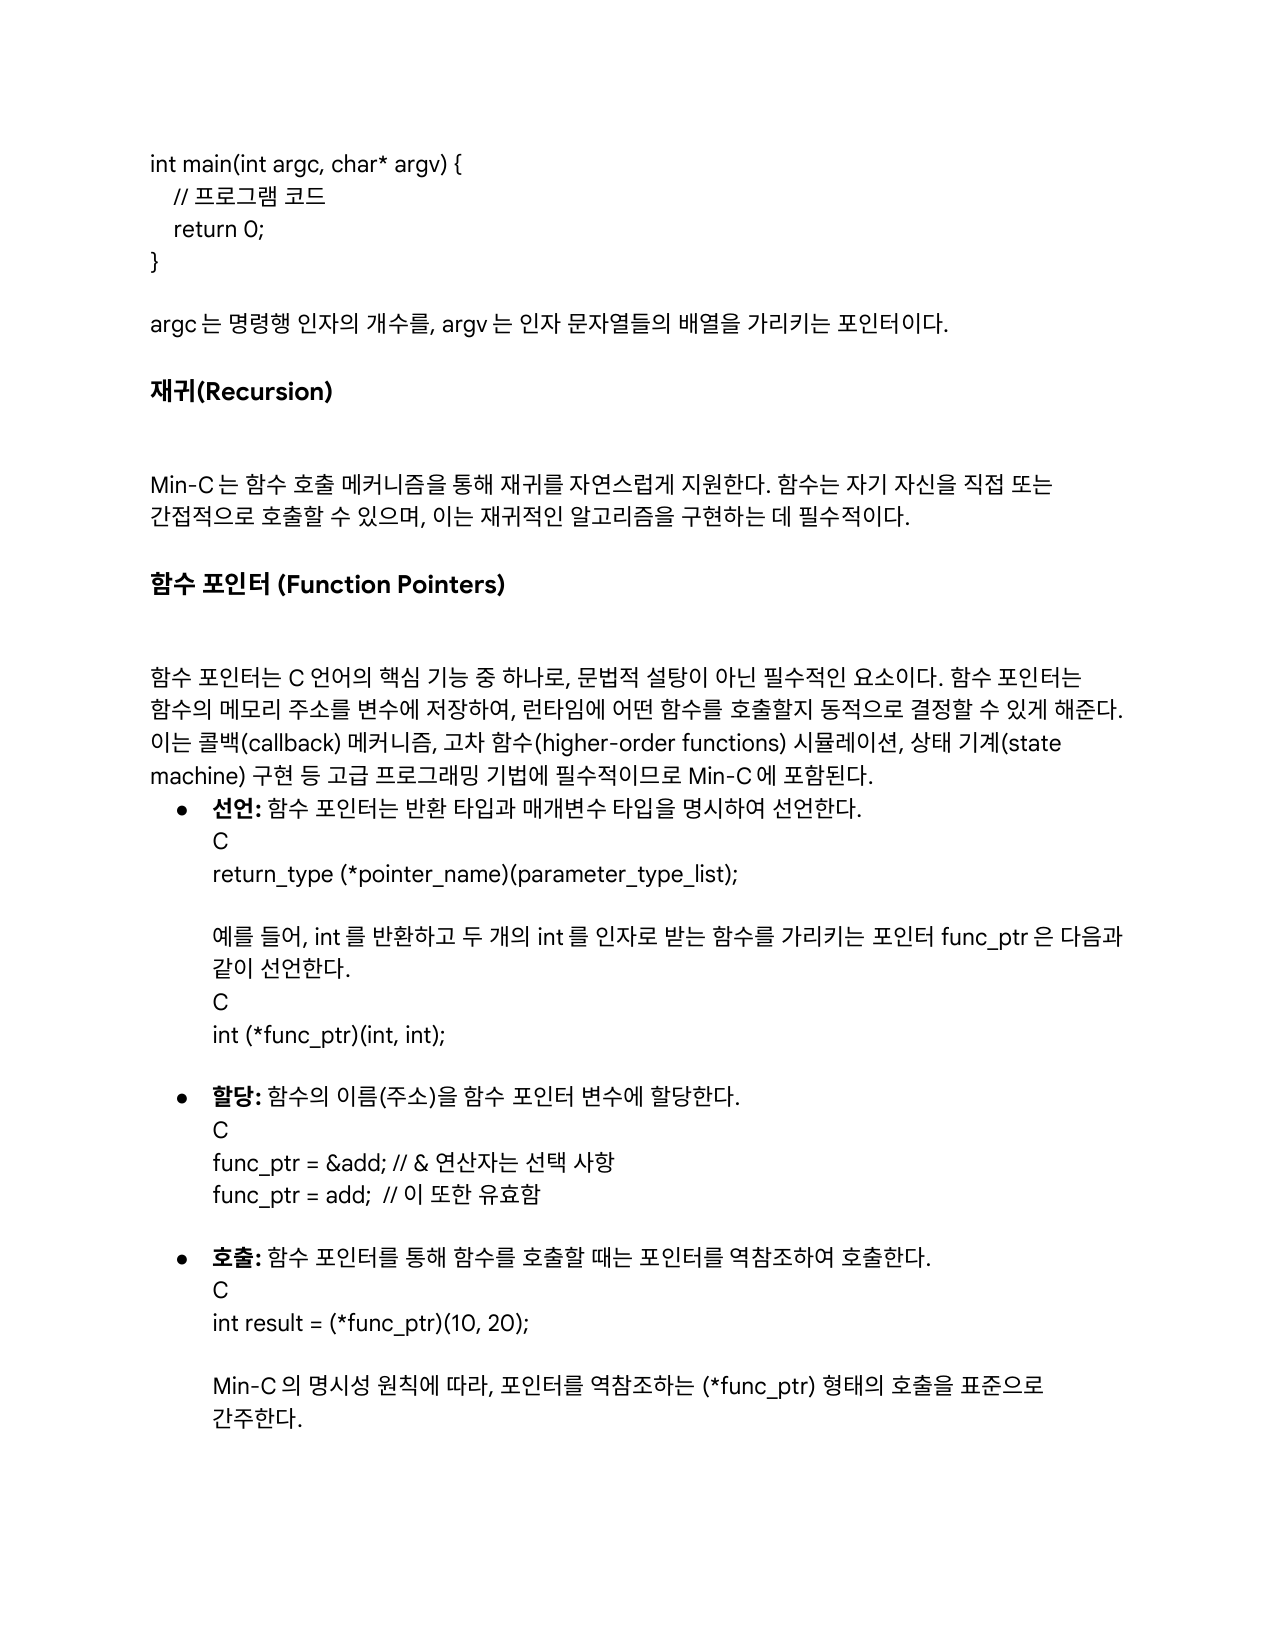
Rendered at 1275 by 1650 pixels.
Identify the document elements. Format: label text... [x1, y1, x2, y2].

text argc는 명령행 인자의 개수를, argv는 인자 문자열들의 배열을 가리키는 포인터이다. [150, 311, 1125, 339]
text Min-C는 함수 호출 메커니즘을 통해 재귀를 자연스럽게 지원한다. 함수는 자기 자신을 직접 또는 간접적으로 호출할 수 있으며, 이는 재귀적인 알고리즘을 구현하는 데 필수적이다. [150, 471, 1125, 532]
list 선언: 함수 포인터는 반환 타입과 매개변수 타입을 명시하여 선언한다. C return_type (*pointer_name)(parameter_type_list); 예를 들어, int를 반환하고 두 개의 int를 인자로 받는 함수를 가리키는 포인터 func_ptr은 다음과 같이 선언한다. C int (*func_ptr)(int, int); [175, 795, 1125, 1080]
subtitle 함수 포인터 (Function Pointers) [150, 569, 1125, 600]
list 호출: 함수 포인터를 통해 함수를 호출할 때는 포인터를 역참조하여 호출한다. C int result = (*func_ptr)(10, 20); Min-C의 명시성 원칙에 따라, 포인터를 역참조하는 (*func_ptr) 형태의 호출을 표준으로 간주한다. [175, 1244, 1125, 1434]
subtitle 재귀(Recursion) [150, 376, 1125, 407]
list 할당: 함수의 이름(주소)을 함수 포인터 변수에 할당한다. C func_ptr = &add; // & 연산자는 선택 사항 func_ptr = add; // 이 또한 유효함 [175, 1083, 1125, 1240]
text 함수 포인터는 C 언어의 핵심 기능 중 하나로, 문법적 설탕이 아닌 필수적인 요소이다. 함수 포인터는 함수의 메모리 주소를 변수에 저장하여, 런타임에 어떤 함수를 호출할지 동적으로 결정할 수 있게 해준다. 이는 콜백(callback) 메커니즘, 고차 함수(higher-order functions) 시뮬레이션, 상태 기계(state machine) 구현 등 고급 프로그래밍 기법에 필수적이므로 Min-C에 포함된다. [150, 664, 1125, 791]
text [150, 150, 1125, 307]
